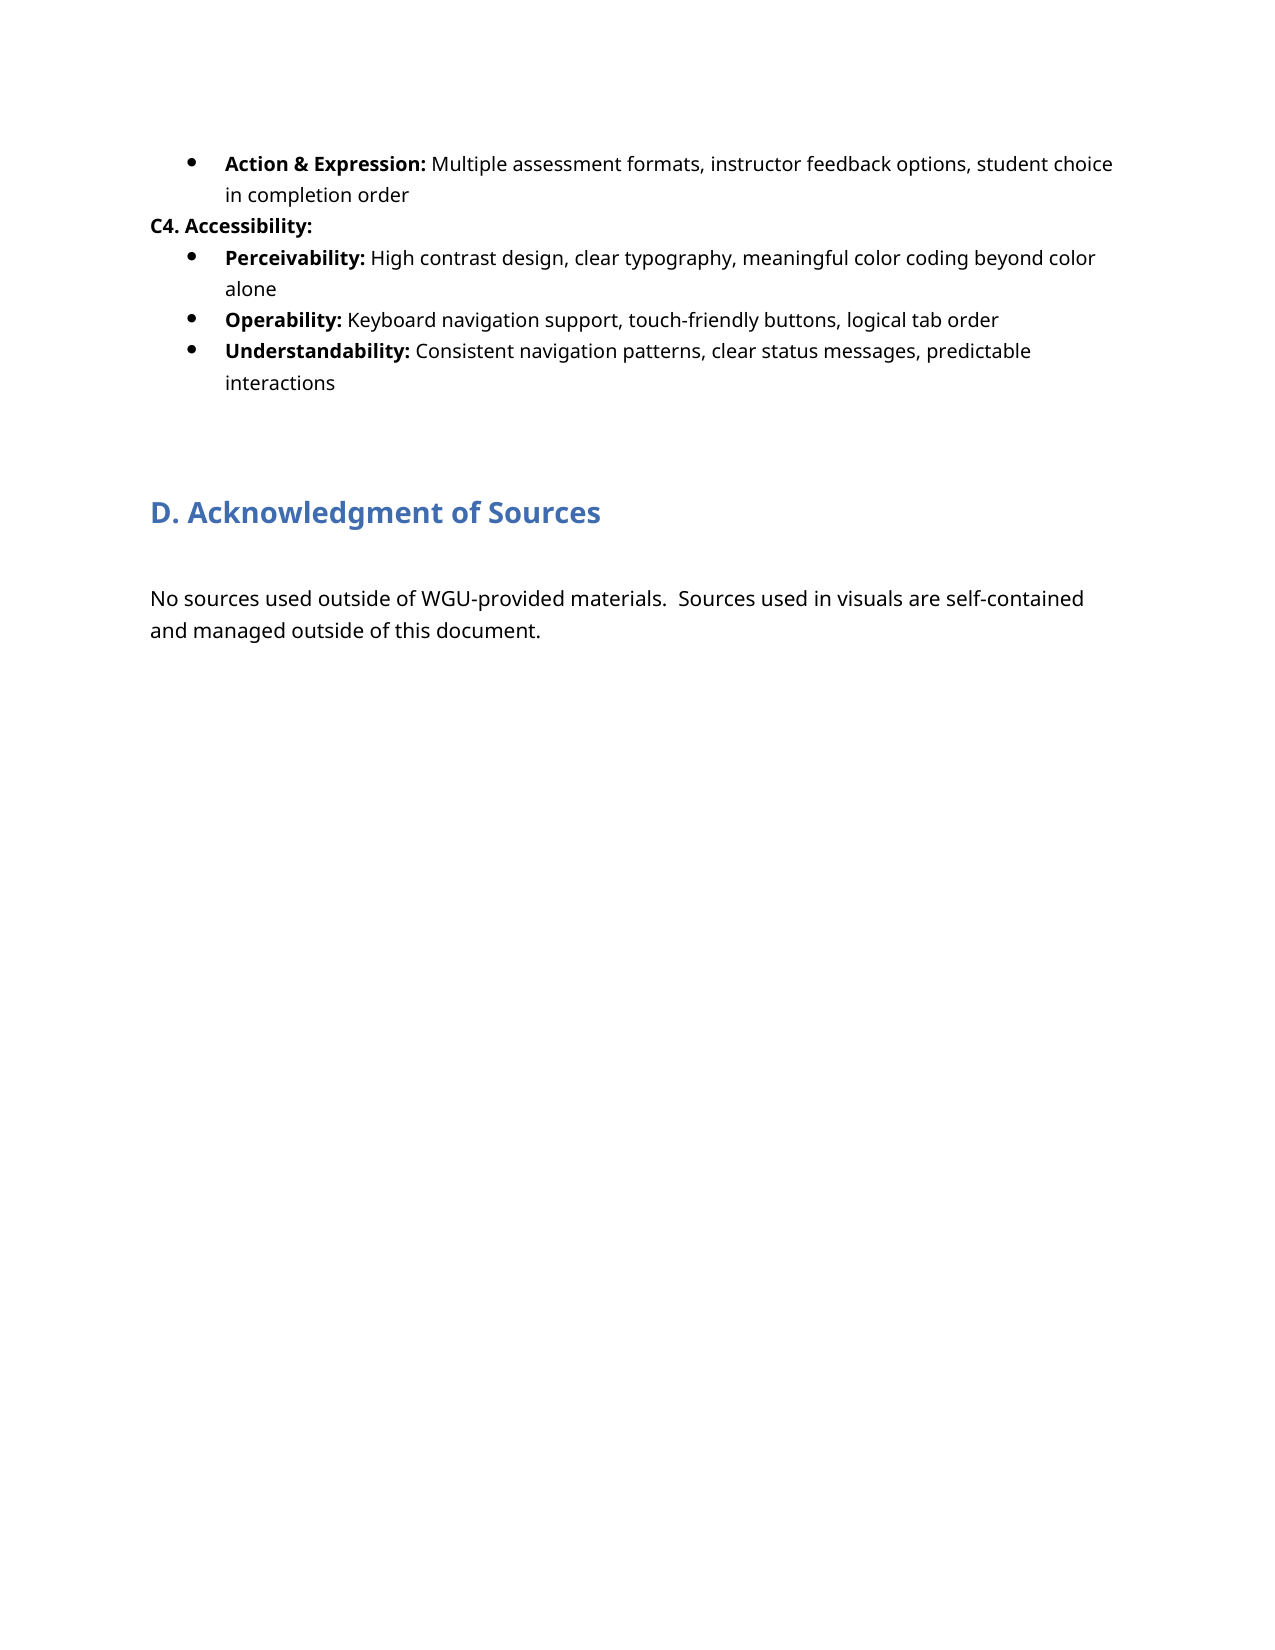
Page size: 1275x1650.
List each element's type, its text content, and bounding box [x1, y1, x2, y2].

text C4. Accessibility: [150, 212, 1125, 239]
list Perceivability: High contrast design, clear typography, meaningful color coding beyond color alone [187, 244, 1125, 302]
list Operability: Keyboard navigation support, touch-friendly buttons, logical tab order [187, 306, 1125, 333]
text No sources used outside of WGU-provided materials. Sources used in visuals are self-contained and managed outside of this document. [150, 584, 1125, 645]
text D. Acknowledgment of Sources [150, 492, 1125, 532]
list Understandability: Consistent navigation patterns, clear status messages, predictable interactions [187, 337, 1125, 396]
list Action & Expression: Multiple assessment formats, instructor feedback options, student choice in completion order [187, 150, 1125, 208]
